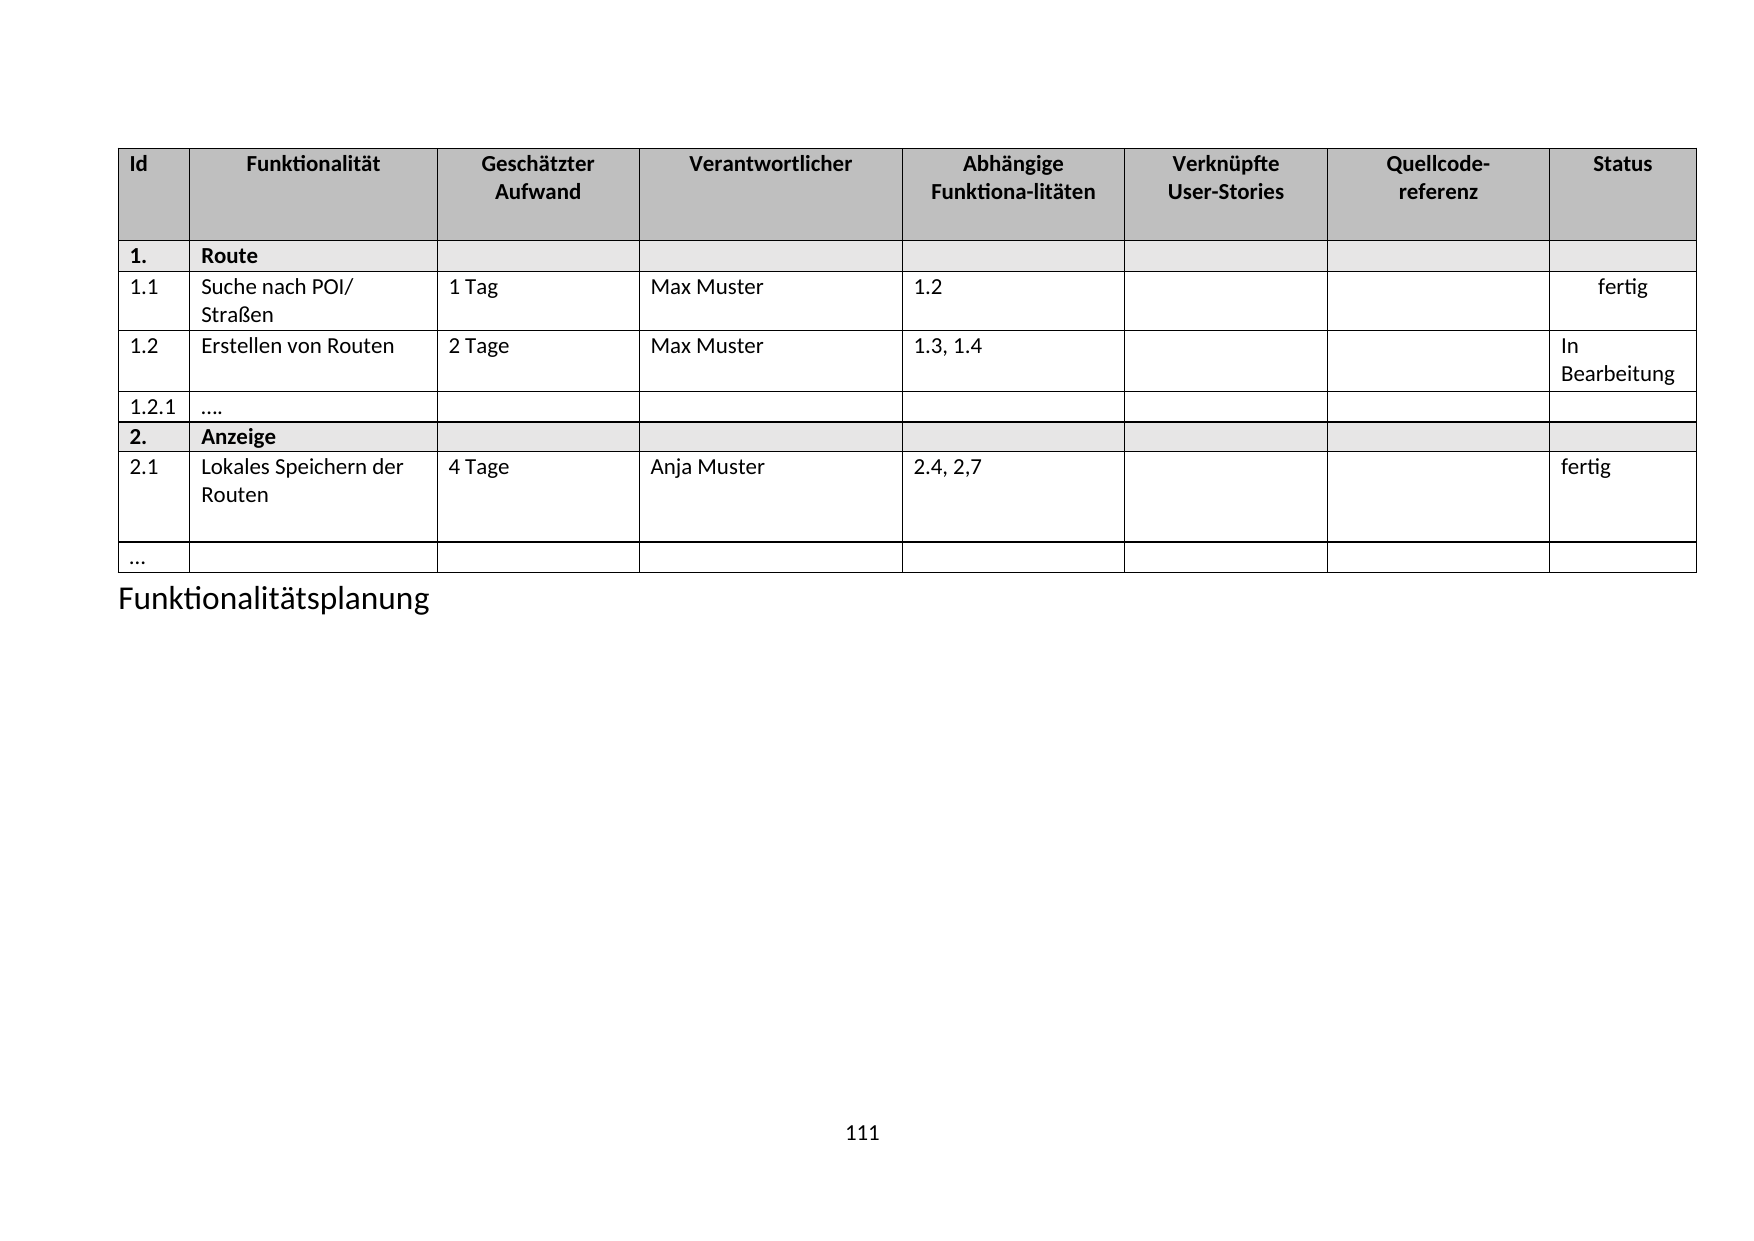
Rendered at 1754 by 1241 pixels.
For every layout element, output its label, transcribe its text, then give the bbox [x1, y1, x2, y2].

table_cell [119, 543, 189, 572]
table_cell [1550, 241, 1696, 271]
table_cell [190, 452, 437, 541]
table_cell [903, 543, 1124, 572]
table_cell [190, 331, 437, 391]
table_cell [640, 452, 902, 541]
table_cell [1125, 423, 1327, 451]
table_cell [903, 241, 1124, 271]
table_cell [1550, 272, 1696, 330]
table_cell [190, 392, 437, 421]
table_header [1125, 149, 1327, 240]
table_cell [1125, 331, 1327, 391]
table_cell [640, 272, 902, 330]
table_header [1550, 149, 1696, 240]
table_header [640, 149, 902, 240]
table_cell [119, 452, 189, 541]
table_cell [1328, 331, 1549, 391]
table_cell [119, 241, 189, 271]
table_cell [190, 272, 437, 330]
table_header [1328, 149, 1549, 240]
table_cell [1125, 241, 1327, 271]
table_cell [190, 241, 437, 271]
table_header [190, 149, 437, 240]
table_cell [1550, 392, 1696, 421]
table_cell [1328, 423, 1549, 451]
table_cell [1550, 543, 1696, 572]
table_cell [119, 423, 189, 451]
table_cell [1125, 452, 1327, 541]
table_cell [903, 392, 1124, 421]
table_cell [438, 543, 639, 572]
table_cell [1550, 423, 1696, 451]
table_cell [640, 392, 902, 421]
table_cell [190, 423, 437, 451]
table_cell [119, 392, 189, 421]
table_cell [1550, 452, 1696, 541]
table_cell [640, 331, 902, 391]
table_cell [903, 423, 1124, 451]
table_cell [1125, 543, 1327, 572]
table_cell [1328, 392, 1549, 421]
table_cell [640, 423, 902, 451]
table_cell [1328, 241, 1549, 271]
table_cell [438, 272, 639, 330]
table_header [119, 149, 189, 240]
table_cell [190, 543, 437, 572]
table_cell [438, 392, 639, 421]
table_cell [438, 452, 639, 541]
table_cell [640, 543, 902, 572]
subtitle Funktionalitätsplanung [118, 577, 1606, 618]
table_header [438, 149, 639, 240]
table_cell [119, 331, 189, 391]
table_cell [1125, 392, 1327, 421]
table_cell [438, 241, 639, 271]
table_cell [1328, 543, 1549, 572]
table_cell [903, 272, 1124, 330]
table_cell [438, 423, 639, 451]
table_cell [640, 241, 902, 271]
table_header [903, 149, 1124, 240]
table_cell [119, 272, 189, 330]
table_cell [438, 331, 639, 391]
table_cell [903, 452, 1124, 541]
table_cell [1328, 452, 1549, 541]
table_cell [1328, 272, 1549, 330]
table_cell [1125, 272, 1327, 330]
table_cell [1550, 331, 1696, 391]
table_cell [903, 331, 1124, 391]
